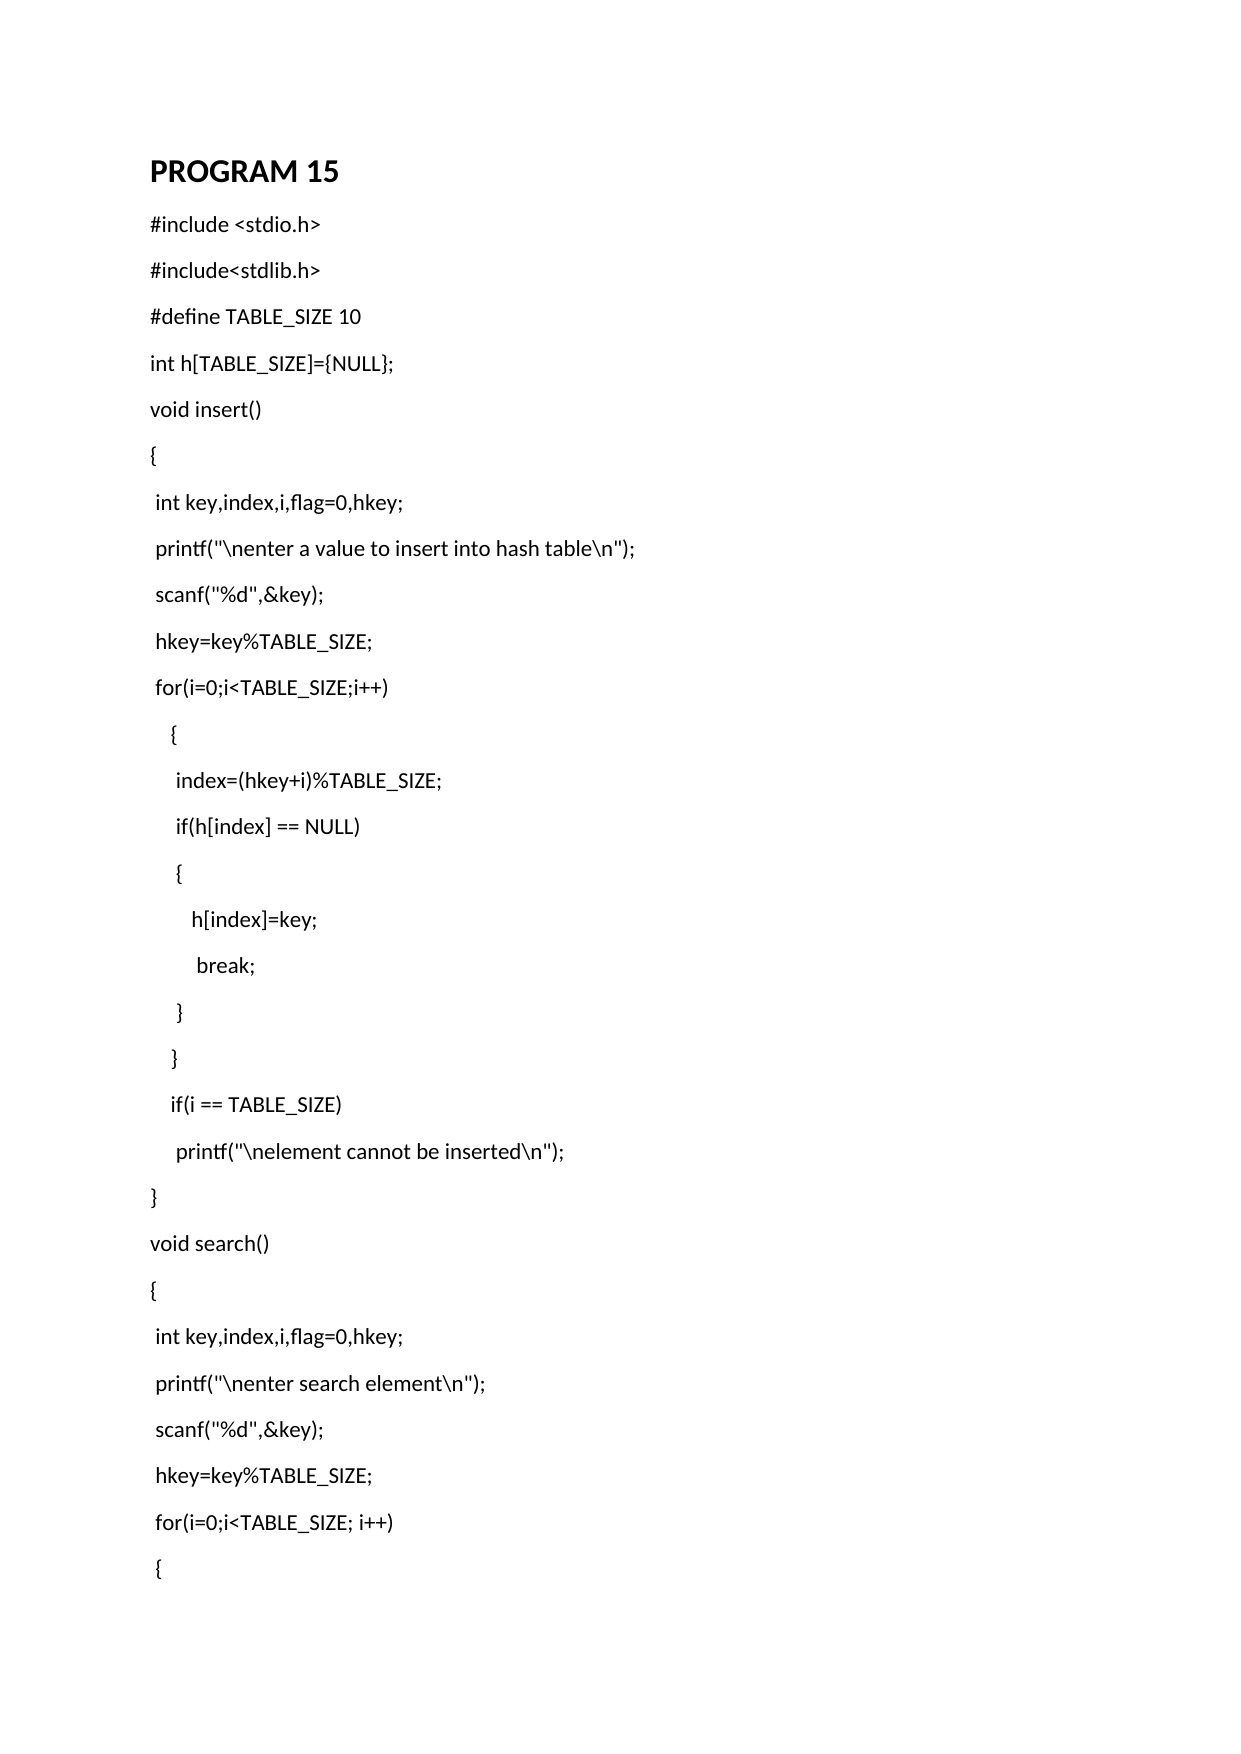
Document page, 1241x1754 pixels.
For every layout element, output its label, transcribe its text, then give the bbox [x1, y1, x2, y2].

text hkey=key%TABLE_SIZE; [150, 627, 1090, 655]
text for(i=0;i<TABLE_SIZE;i++) [150, 673, 1090, 701]
text if(i == TABLE_SIZE) [150, 1091, 1090, 1118]
text scanf("%d",&key); [150, 1415, 1090, 1443]
text h[index]=key; [150, 905, 1090, 933]
text scanf("%d",&key); [150, 581, 1090, 609]
text #define TABLE_SIZE 10 [150, 302, 1090, 331]
text #include<stdlib.h> [150, 256, 1090, 284]
text printf("\nenter search element\n"); [150, 1369, 1090, 1397]
text printf("\nelement cannot be inserted\n"); [150, 1137, 1090, 1165]
text if(h[index] == NULL) [150, 812, 1090, 840]
text index=(hkey+i)%TABLE_SIZE; [150, 766, 1090, 794]
text } [150, 1183, 1090, 1211]
text int key,index,i,flag=0,hkey; [150, 488, 1090, 516]
text printf("\nenter a value to insert into hash table\n"); [150, 534, 1090, 562]
text #include <stdio.h> [150, 210, 1090, 238]
text } [150, 998, 1090, 1026]
text { [150, 442, 1090, 469]
text break; [150, 951, 1090, 979]
text void search() [150, 1229, 1090, 1258]
text void insert() [150, 395, 1090, 423]
text { [150, 720, 1090, 748]
text } [150, 1044, 1090, 1072]
text hkey=key%TABLE_SIZE; [150, 1461, 1090, 1489]
text PROGRAM 15 [150, 150, 1090, 191]
text for(i=0;i<TABLE_SIZE; i++) [150, 1508, 1090, 1536]
text { [150, 1276, 1090, 1304]
text int key,index,i,flag=0,hkey; [150, 1322, 1090, 1350]
text { [150, 1554, 1090, 1582]
text int h[TABLE_SIZE]={NULL}; [150, 349, 1090, 377]
text { [150, 859, 1090, 887]
